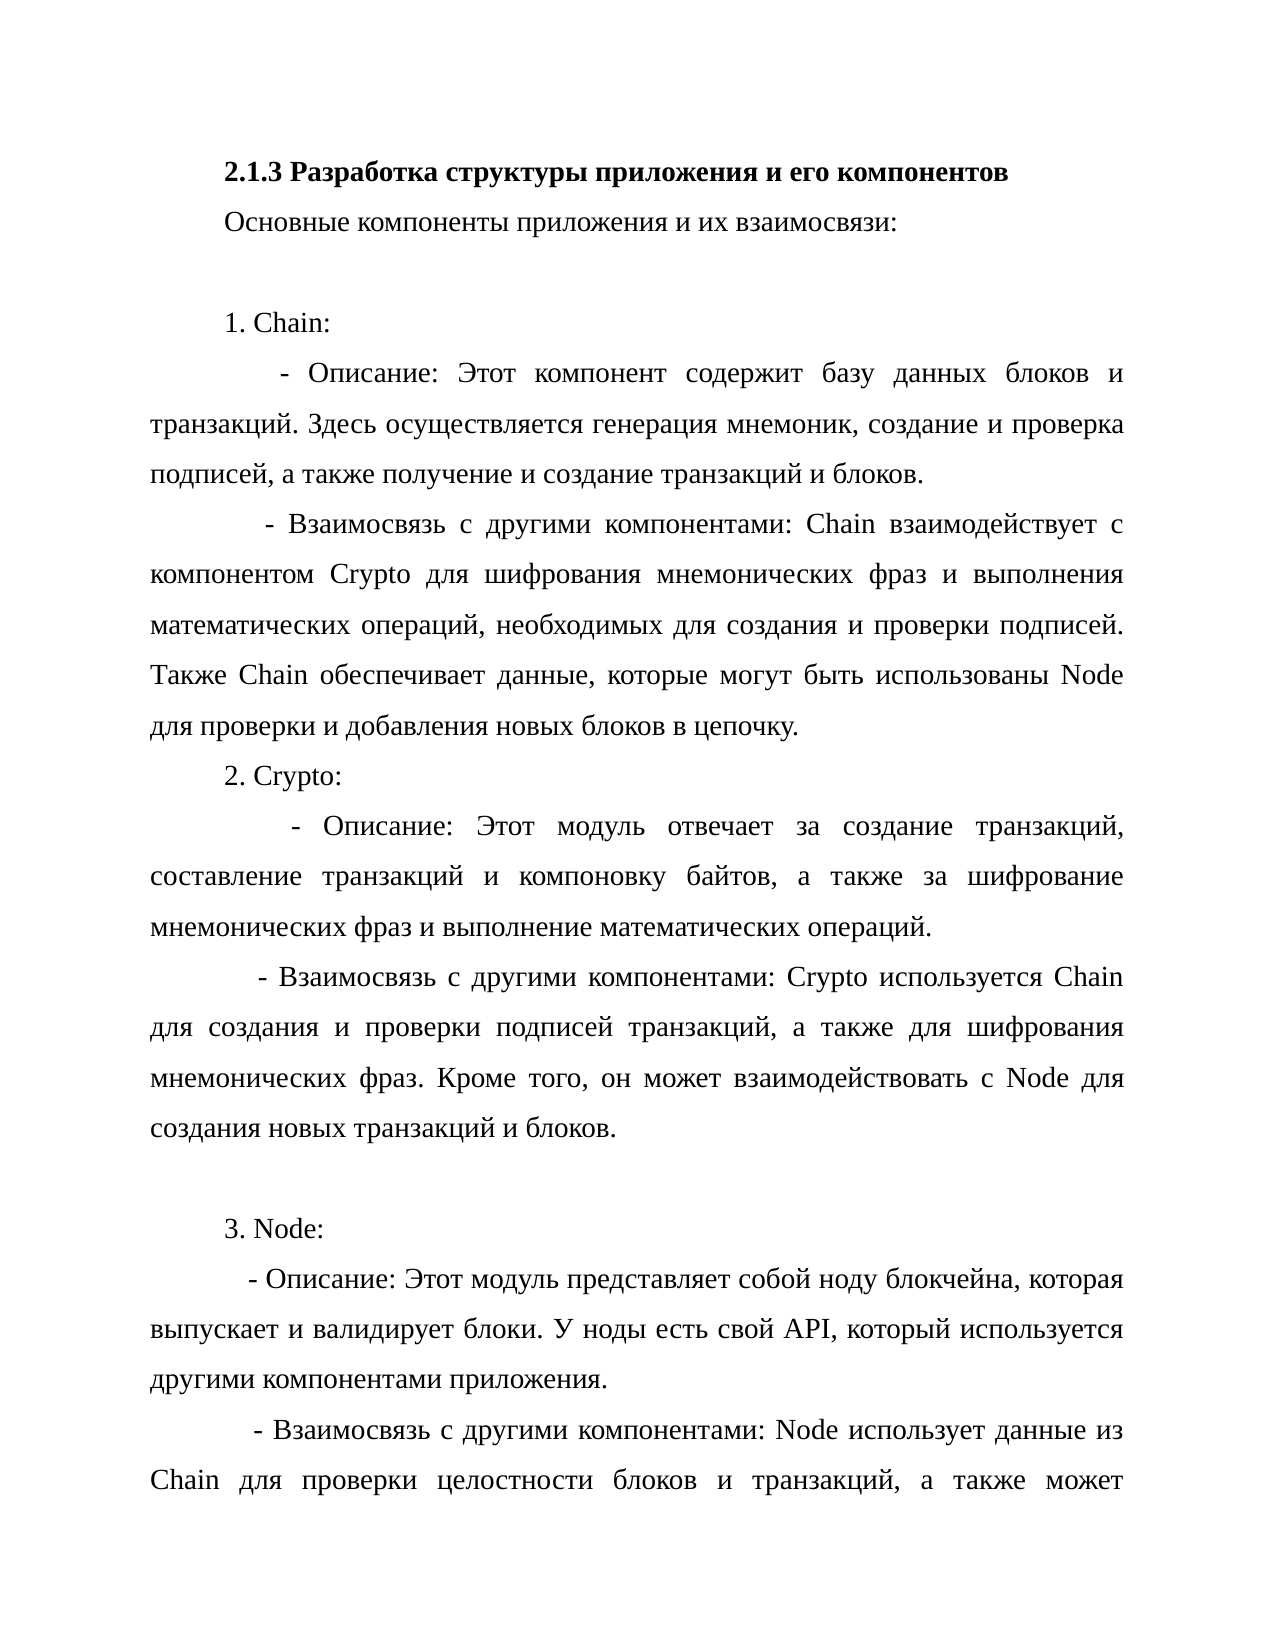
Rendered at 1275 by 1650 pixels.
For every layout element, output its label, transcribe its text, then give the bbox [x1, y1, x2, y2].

text Основные компоненты приложения и их взаимосвязи: [150, 204, 1125, 238]
text - Взаимосвязь с другими компонентами: Chain взаимодействует с компонентом Crypto для шифрования мнемонических фраз и выполнения математических операций, необходимых для создания и проверки подписей. Также Chain обеспечивает данные, которые могут быть использованы Node для проверки и добавления новых блоков в цепочку. [150, 506, 1125, 741]
text 1. Chain: [150, 305, 1125, 339]
text - Описание: Этот компонент содержит базу данных блоков и транзакций. Здесь осуществляется генерация мнемоник, создание и проверка подписей, а также получение и создание транзакций и блоков. [150, 355, 1125, 489]
text - Описание: Этот модуль отвечает за создание транзакций, составление транзакций и компоновку байтов, а также за шифрование мнемонических фраз и выполнение математических операций. [150, 808, 1125, 942]
text - Взаимосвязь с другими компонентами: Crypto используется Chain для создания и проверки подписей транзакций, а также для шифрования мнемонических фраз. Кроме того, он может взаимодействовать с Node для создания новых транзакций и блоков. [150, 959, 1125, 1144]
subtitle 2.1.3 Разработка структуры приложения и его компонентов [150, 154, 1125, 188]
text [150, 1412, 1125, 1496]
text - Описание: Этот модуль представляет собой ноду блокчейна, которая выпускает и валидирует блоки. У ноды есть свой API, который используется другими компонентами приложения. [150, 1261, 1125, 1395]
text 2. Crypto: [150, 758, 1125, 791]
text 3. Node: [150, 1211, 1125, 1244]
